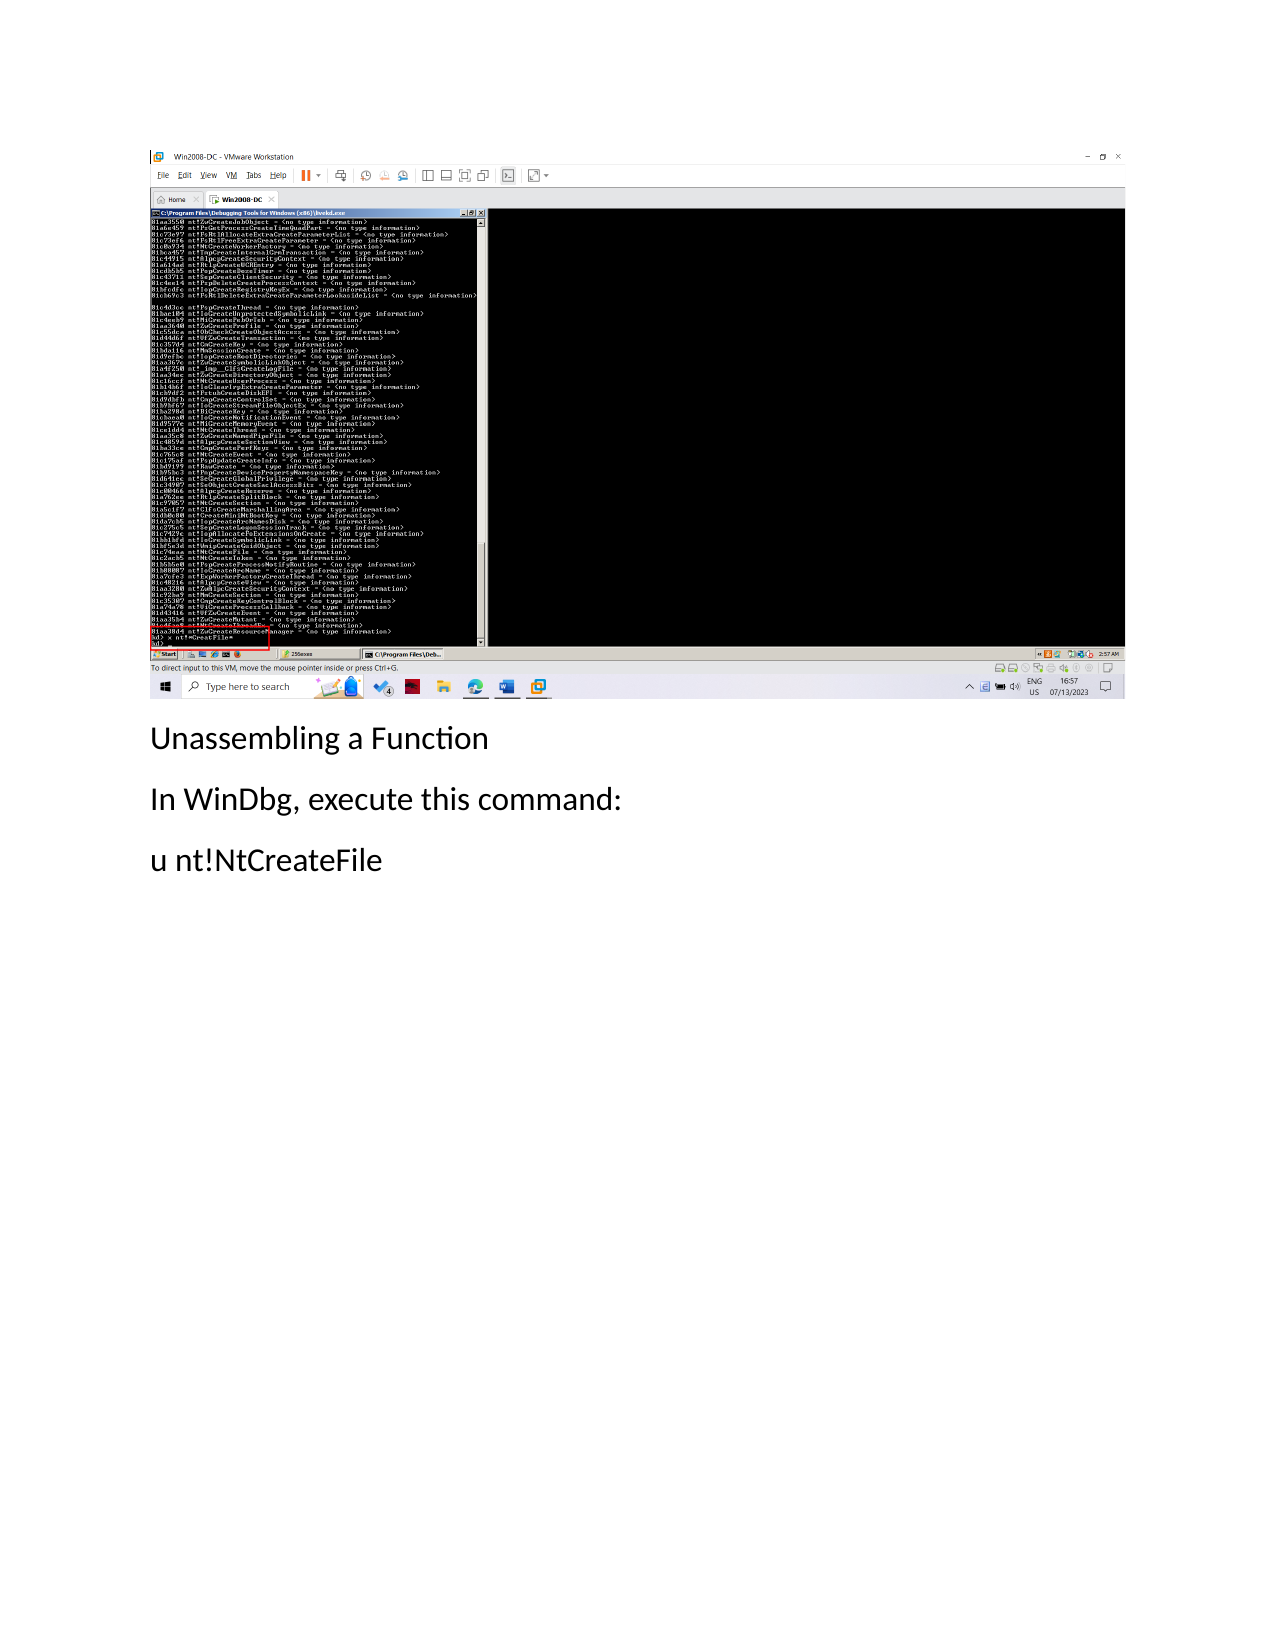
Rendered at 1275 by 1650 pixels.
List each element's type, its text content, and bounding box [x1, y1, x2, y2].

text Unassembling a Function [150, 717, 1125, 758]
picture [150, 150, 1125, 699]
text In WinDbg, execute this command: [150, 778, 1125, 819]
text u nt!NtCreateFile [150, 838, 1125, 879]
